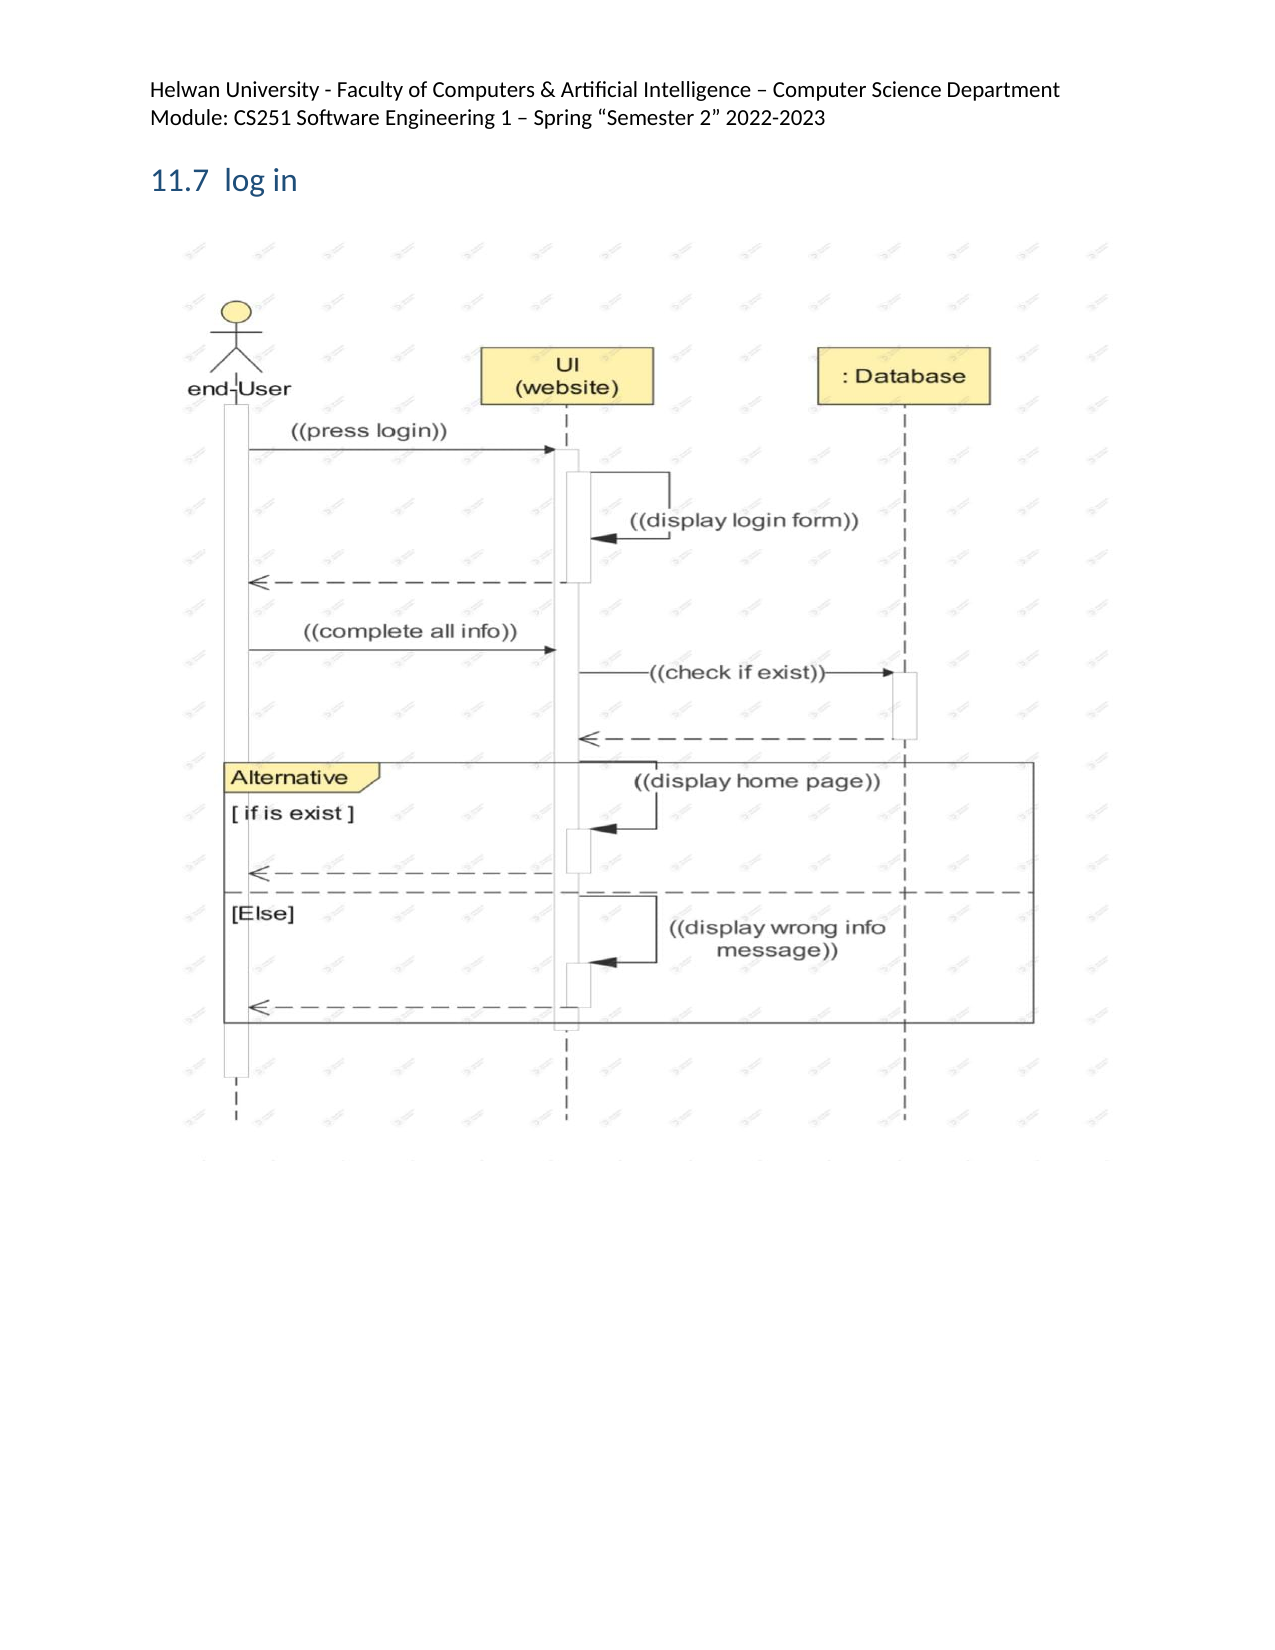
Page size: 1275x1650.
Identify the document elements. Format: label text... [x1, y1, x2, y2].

picture [150, 219, 1126, 1161]
text 11.7 log in [150, 159, 1125, 200]
